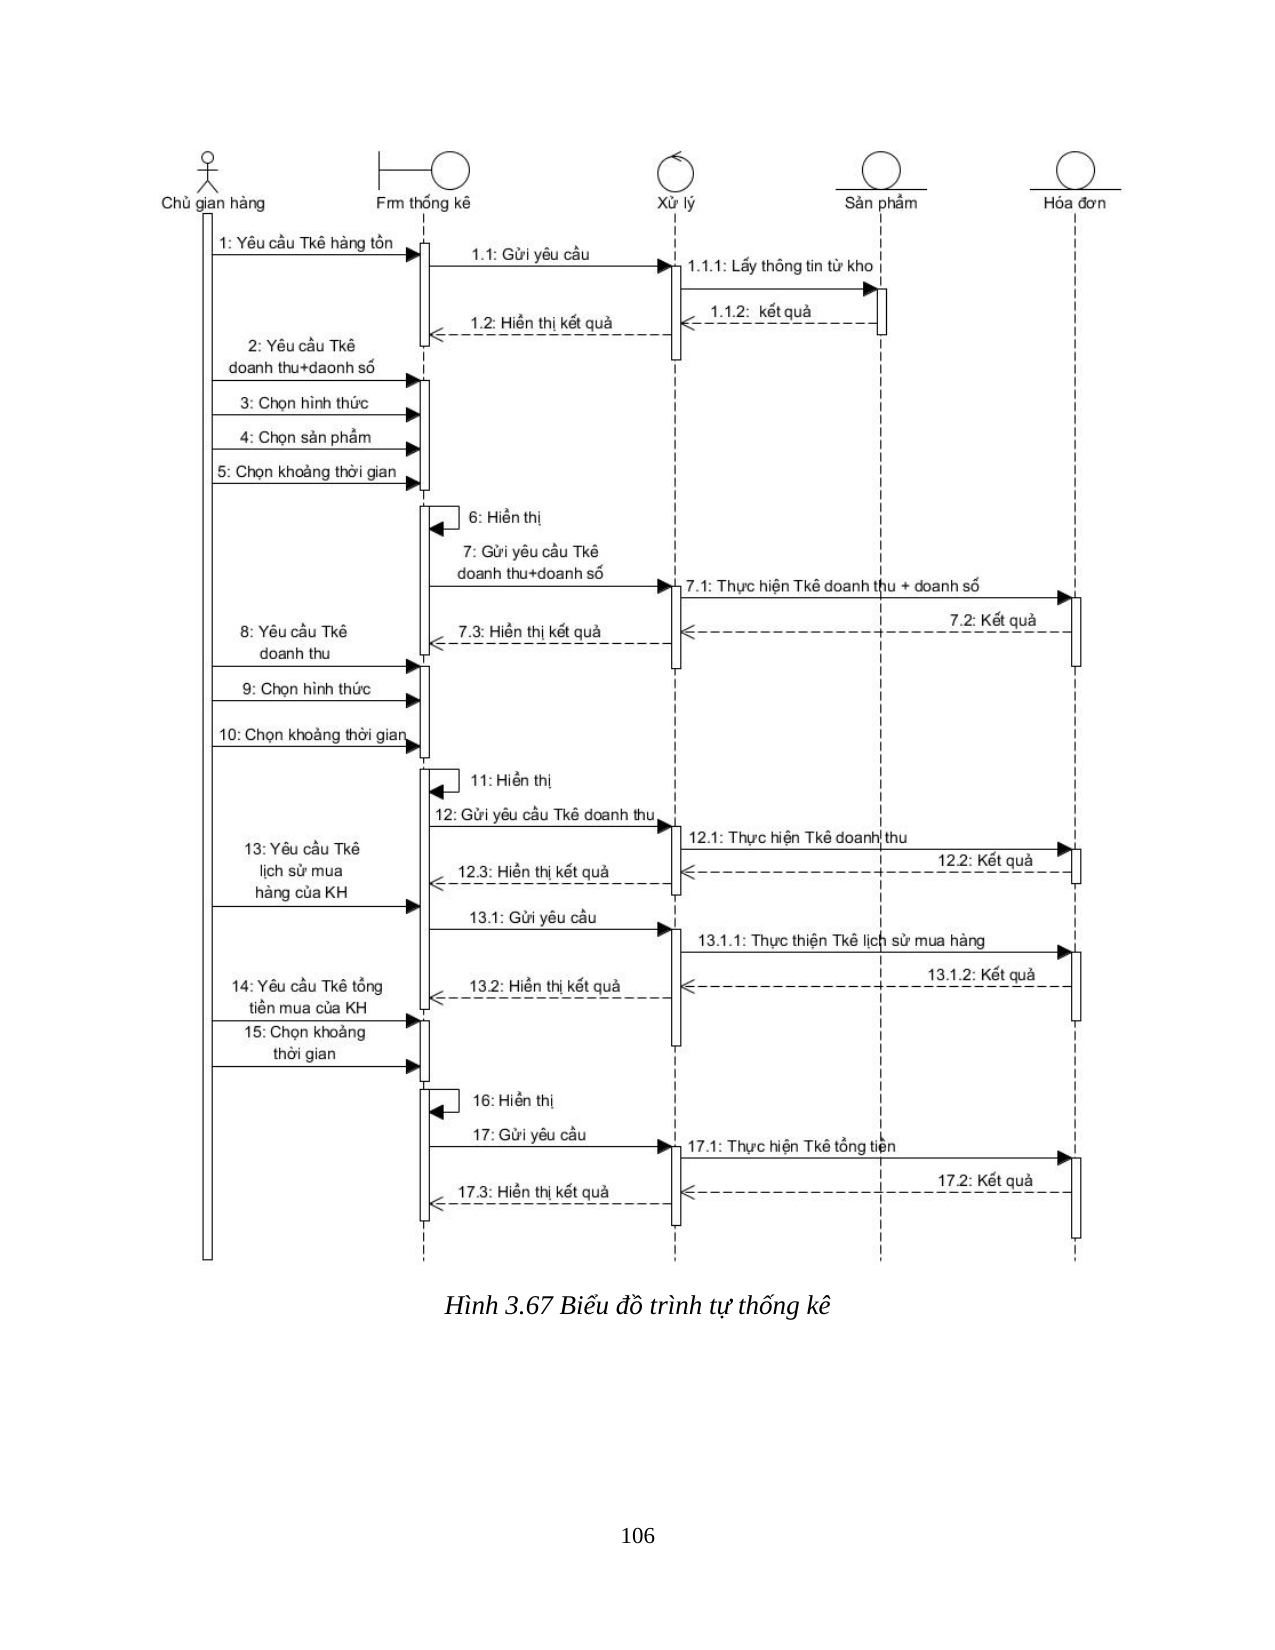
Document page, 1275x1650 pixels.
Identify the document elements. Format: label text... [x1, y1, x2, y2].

text Hình 3.67 Biểu đồ trình tự thống kê [150, 1289, 1125, 1320]
picture [150, 150, 1125, 1265]
